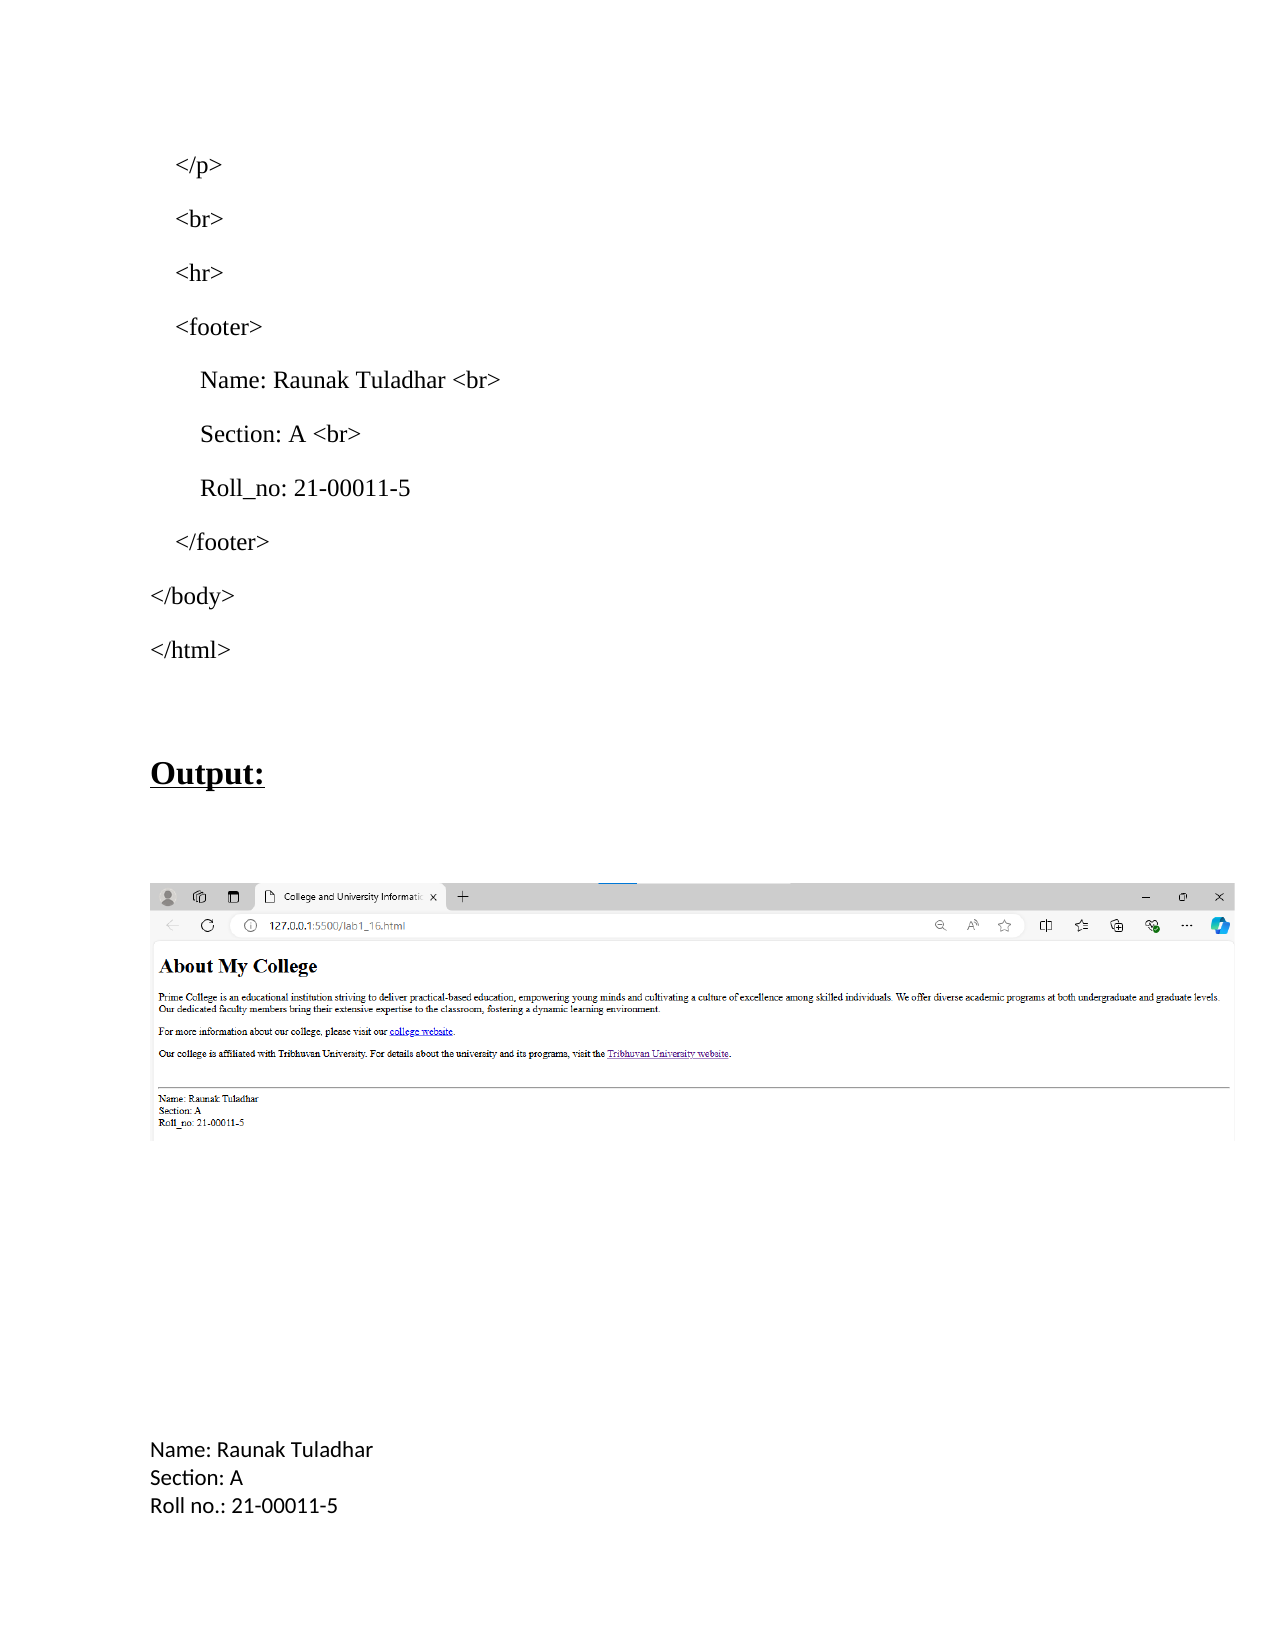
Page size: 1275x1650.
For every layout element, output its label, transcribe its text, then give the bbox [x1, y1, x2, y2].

text <footer> [150, 312, 1125, 340]
text </body> [150, 581, 1125, 609]
text Section: A <br> [150, 419, 1125, 448]
text </p> [150, 150, 1125, 179]
text </html> [150, 635, 1125, 663]
text Output: [150, 753, 1125, 792]
text Roll_no: 21-00011-5 [150, 473, 1125, 502]
picture [150, 883, 1235, 1141]
text <hr> [150, 258, 1125, 286]
text Name: Raunak Tuladhar <br> [150, 365, 1125, 394]
text <br> [150, 204, 1125, 233]
text </footer> [150, 527, 1125, 556]
